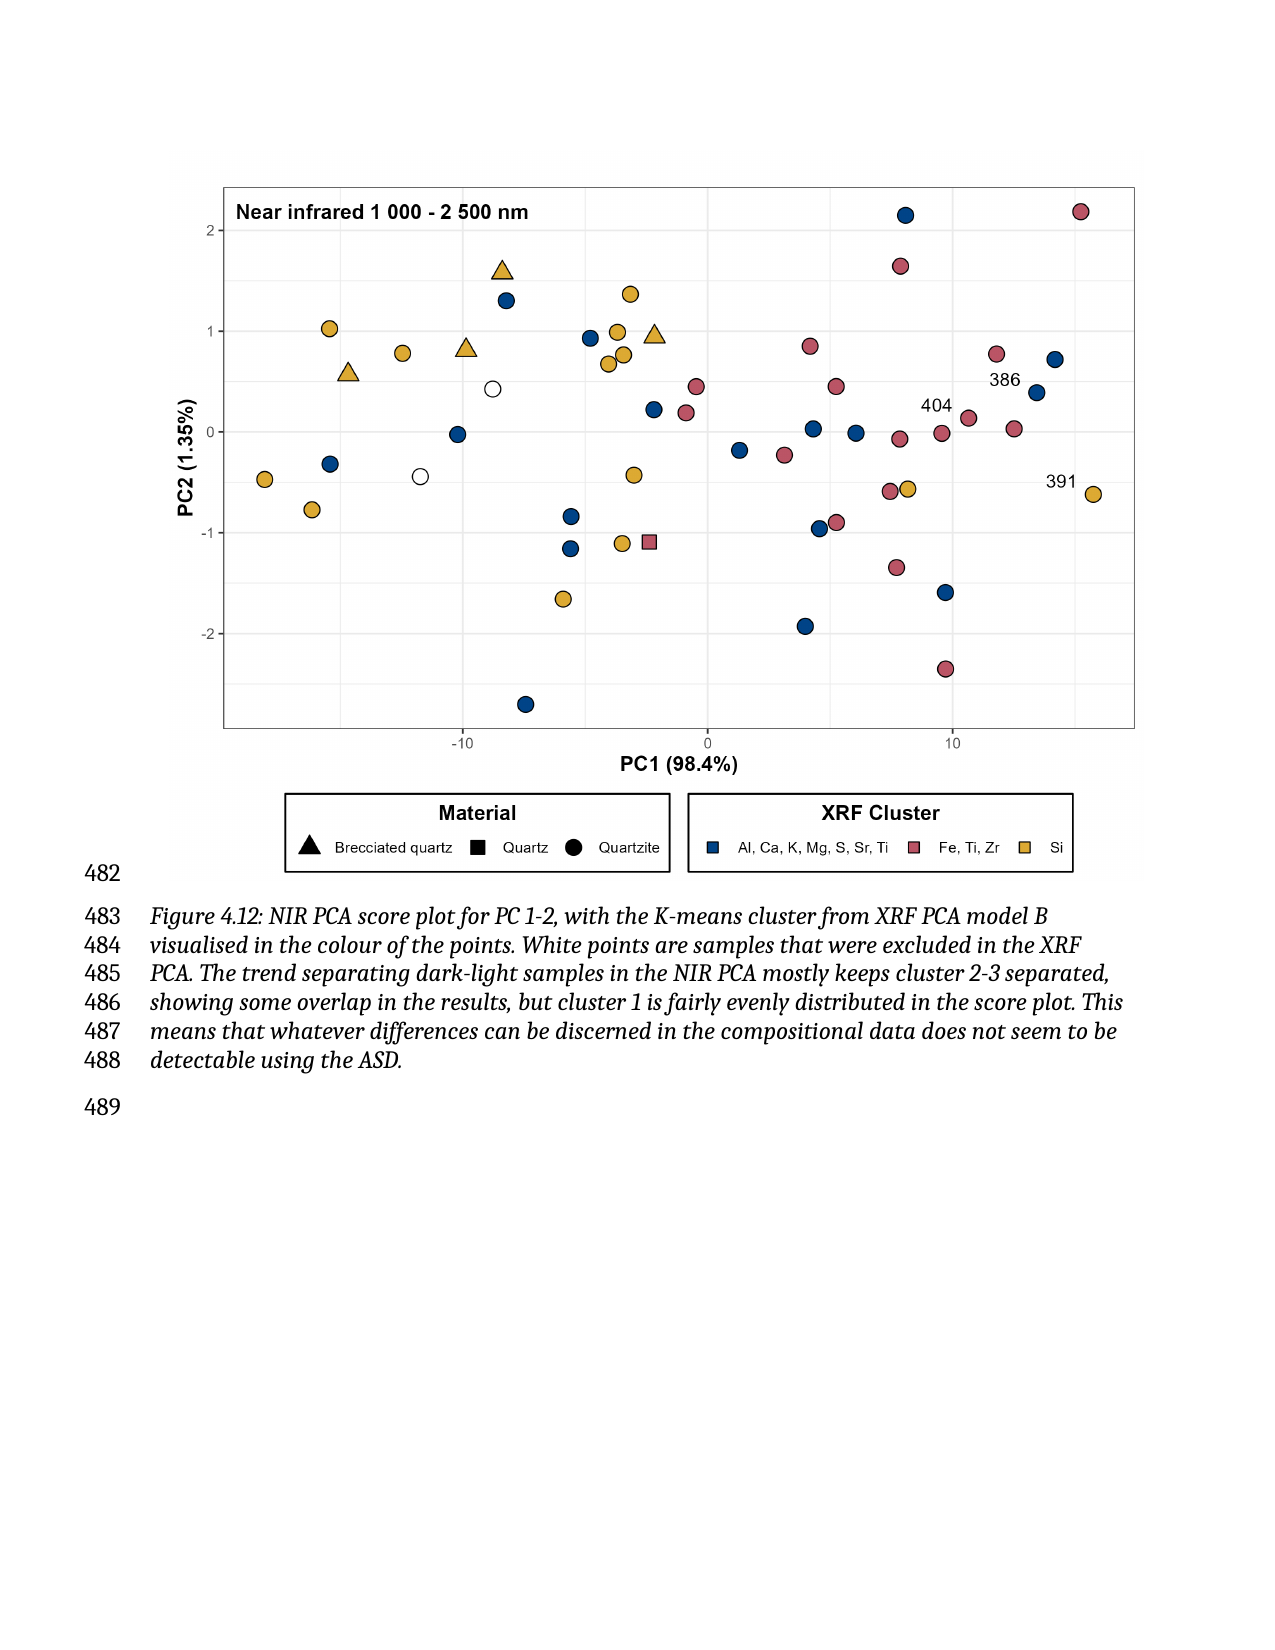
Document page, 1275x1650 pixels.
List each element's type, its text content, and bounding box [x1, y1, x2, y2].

text Figure 4.12: NIR PCA score plot for PC 1-2, with the K-means cluster from XRF PCA model B visualised in the colour of the points. White points are samples that were excluded in the XRF PCA. The trend separating dark-light samples in the NIR PCA mostly keeps cluster 2-3 separated, showing some overlap in the results, but cluster 1 is fairly evenly distributed in the score plot. This means that whatever differences can be discerned in the compositional data does not seem to be detectable using the ASD. [150, 902, 1125, 1074]
picture [168, 150, 1144, 881]
